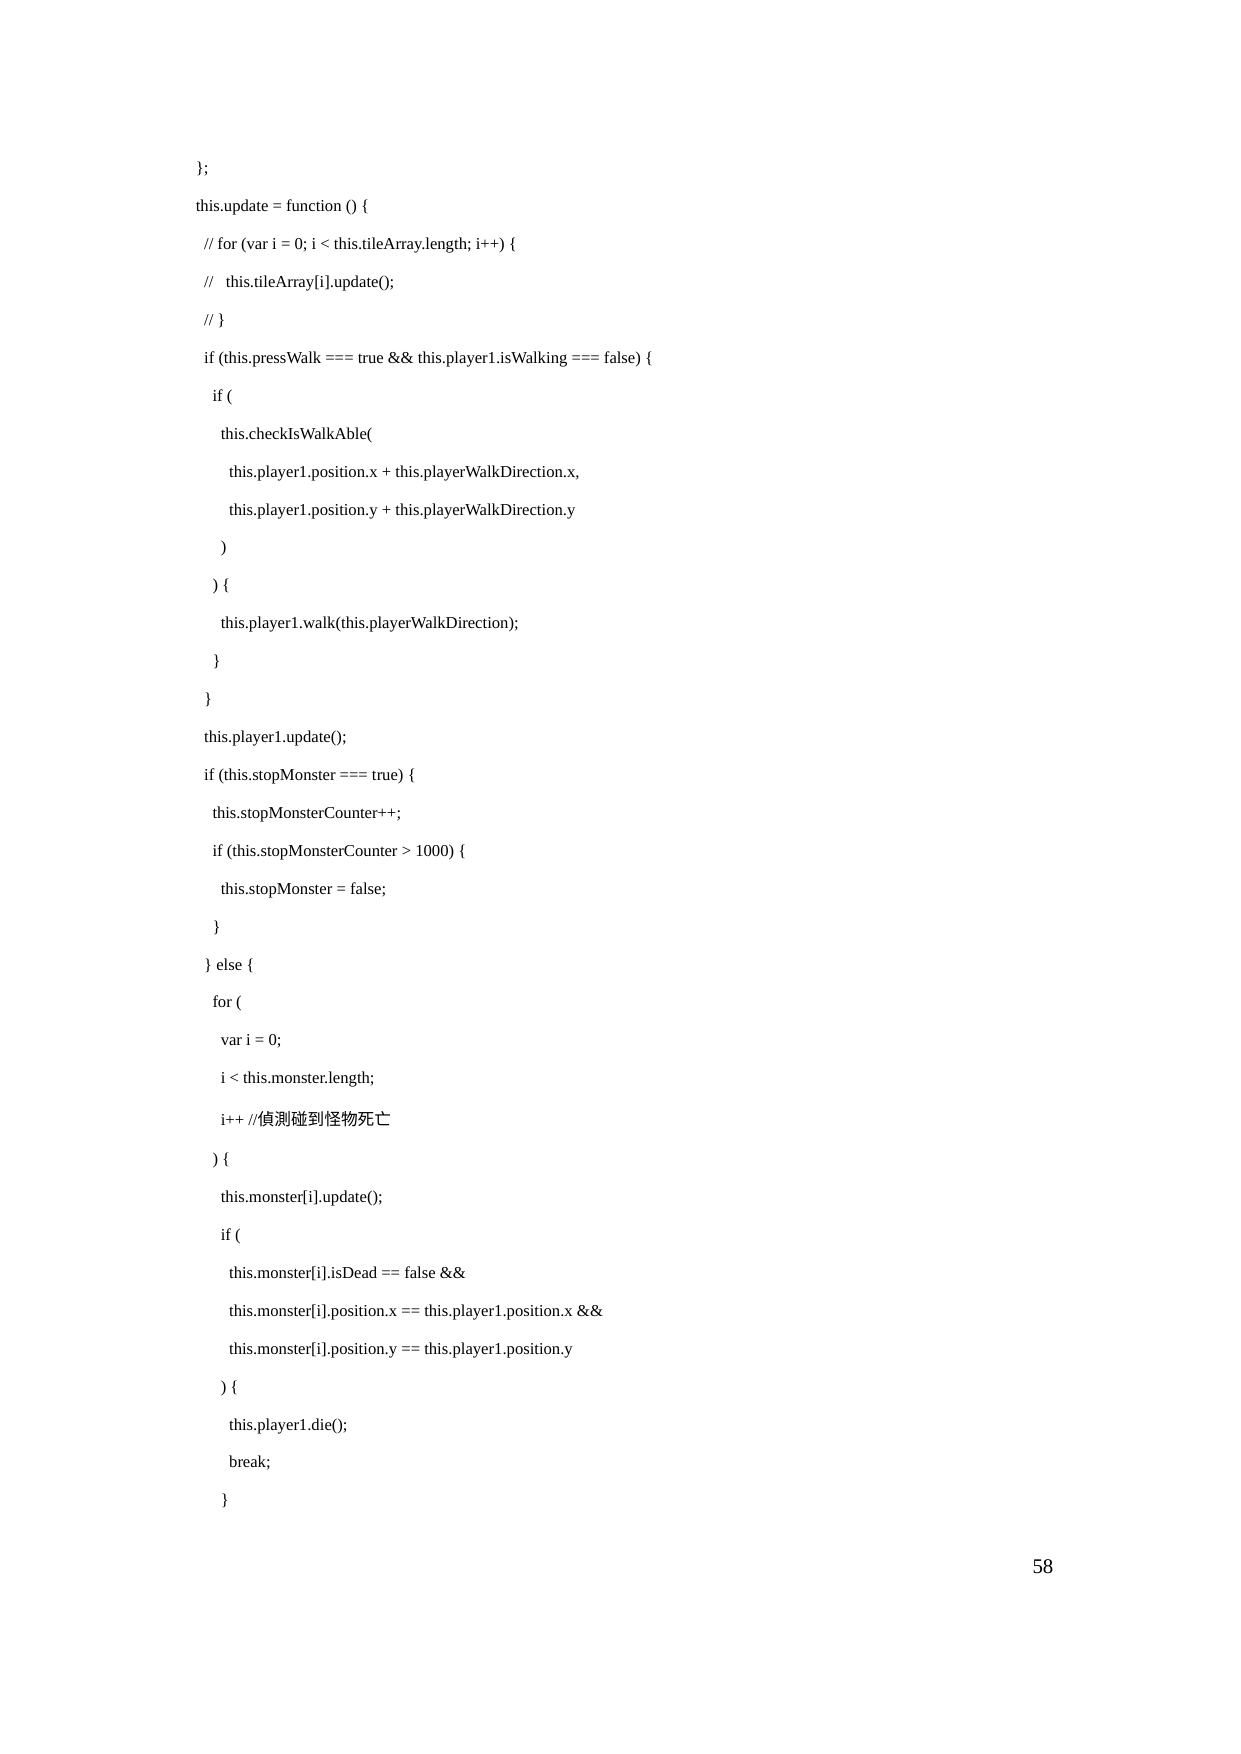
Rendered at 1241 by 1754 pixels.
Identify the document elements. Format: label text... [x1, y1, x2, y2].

text if (this.pressWalk === true && this.player1.isWalking === false) { [187, 348, 1053, 367]
text for ( [187, 992, 1053, 1011]
text this.player1.position.x + this.playerWalkDirection.x, [187, 461, 1053, 481]
text i < this.monster.length; [187, 1068, 1053, 1087]
text ) { [187, 575, 1053, 594]
text } else { [187, 954, 1053, 973]
text }; [187, 158, 1053, 177]
text ) [187, 537, 1053, 556]
text this.monster[i].isDead == false && [187, 1263, 1053, 1282]
text this.player1.walk(this.playerWalkDirection); [187, 613, 1053, 632]
text } [187, 689, 1053, 708]
text this.player1.die(); [187, 1414, 1053, 1433]
text this.stopMonsterCounter++; [187, 803, 1053, 822]
text this.stopMonster = false; [187, 878, 1053, 898]
text } [187, 1490, 1053, 1509]
text this.monster[i].position.x == this.player1.position.x && [187, 1301, 1053, 1320]
text var i = 0; [187, 1030, 1053, 1049]
text break; [187, 1452, 1053, 1471]
text if (this.stopMonsterCounter > 1000) { [187, 841, 1053, 860]
text this.checkIsWalkAble( [187, 423, 1053, 443]
text this.player1.update(); [187, 727, 1053, 746]
text // for (var i = 0; i < this.tileArray.length; i++) { [187, 234, 1053, 253]
text ) { [187, 1376, 1053, 1396]
text i++ //偵測碰到怪物死亡 [187, 1106, 1053, 1130]
text } [187, 651, 1053, 670]
text this.update = function () { [187, 196, 1053, 215]
text this.monster[i].position.y == this.player1.position.y [187, 1338, 1053, 1358]
text // this.tileArray[i].update(); [187, 272, 1053, 291]
text ) { [187, 1149, 1053, 1168]
text // } [187, 310, 1053, 329]
text if (this.stopMonster === true) { [187, 765, 1053, 784]
text } [187, 916, 1053, 936]
text this.player1.position.y + this.playerWalkDirection.y [187, 499, 1053, 518]
text if ( [187, 386, 1053, 405]
text this.monster[i].update(); [187, 1187, 1053, 1206]
text if ( [187, 1225, 1053, 1244]
